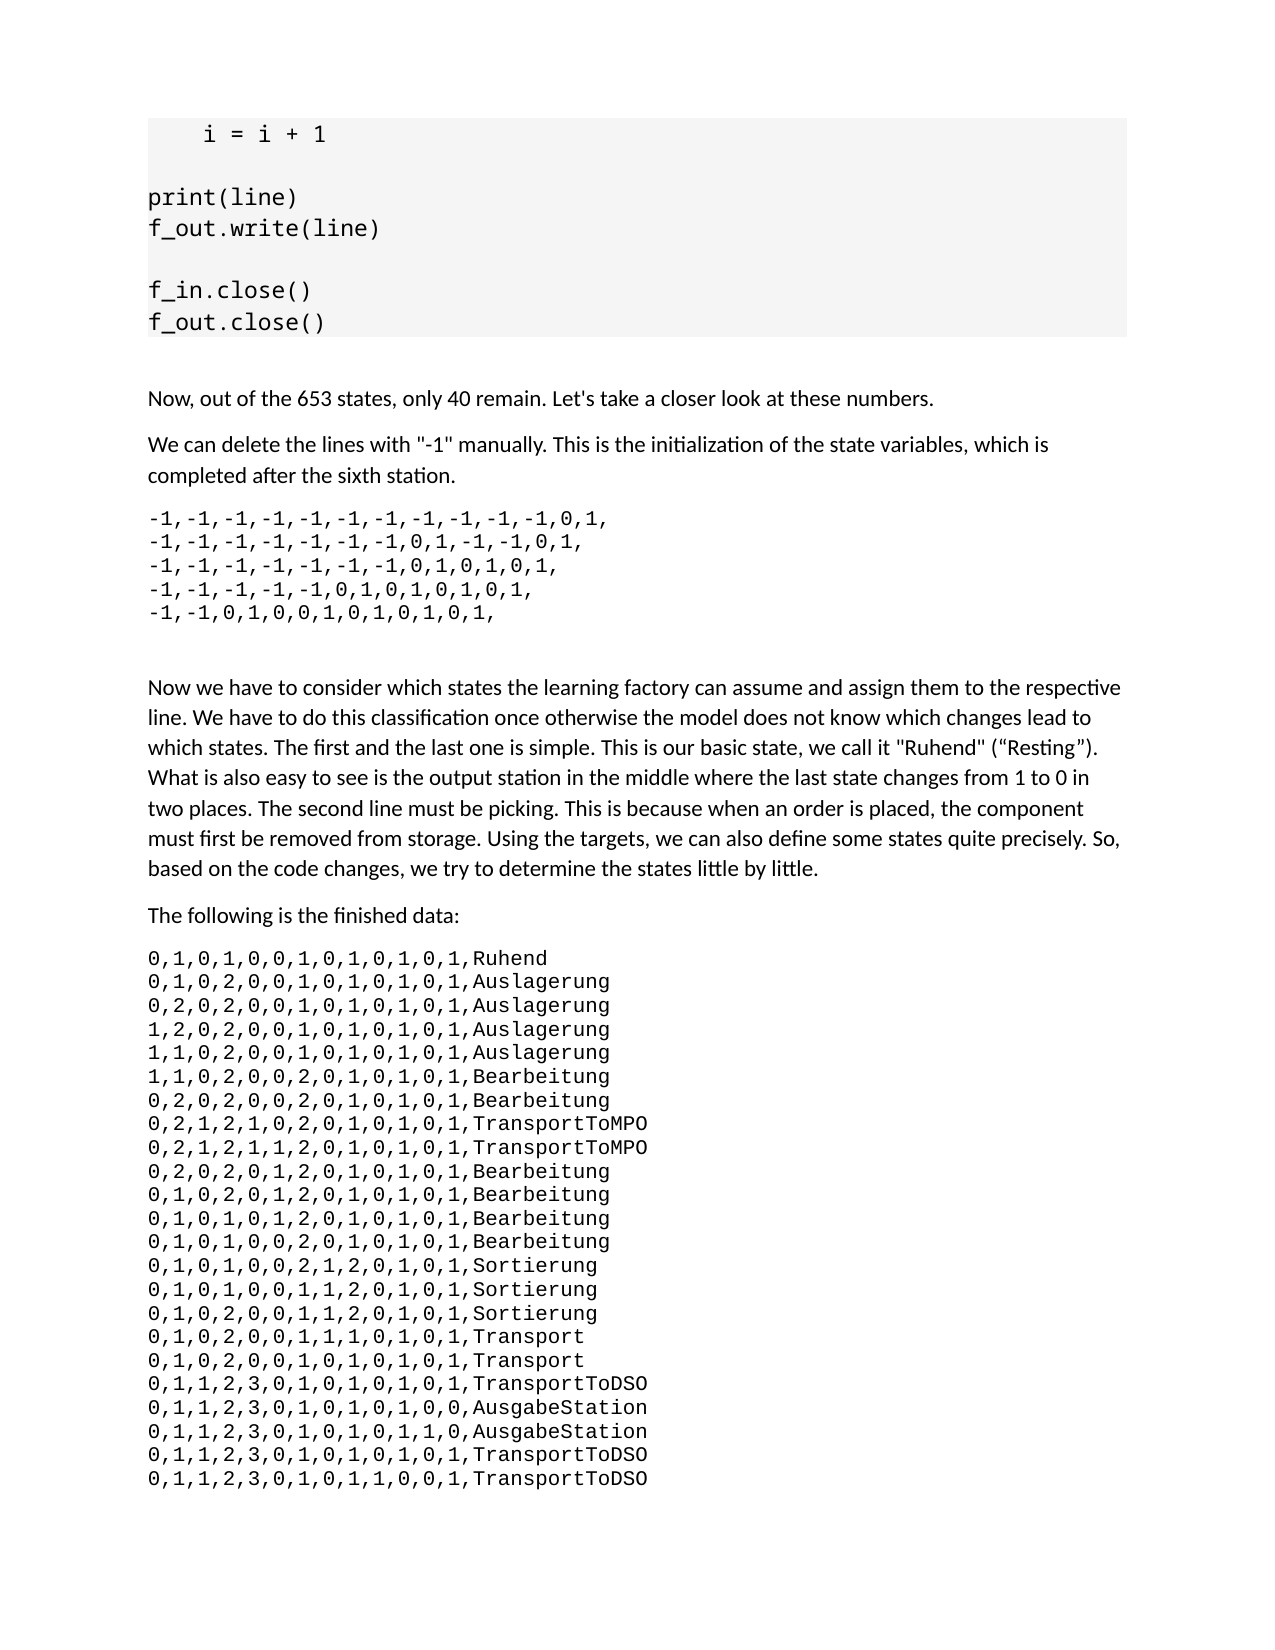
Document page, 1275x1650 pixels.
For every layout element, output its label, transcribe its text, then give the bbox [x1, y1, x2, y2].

text 0,1,1,2,3,0,1,0,1,0,1,1,0,AusgabeStation [148, 1421, 1127, 1444]
text 0,1,1,2,3,0,1,0,1,0,1,0,0,AusgabeStation [148, 1397, 1127, 1421]
text 0,1,0,2,0,1,2,0,1,0,1,0,1,Bearbeitung [148, 1184, 1127, 1208]
text 0,1,0,1,0,1,2,0,1,0,1,0,1,Bearbeitung [148, 1208, 1127, 1232]
text 1,2,0,2,0,0,1,0,1,0,1,0,1,Auslagerung [148, 1019, 1127, 1042]
text We can delete the lines with "-1" manually. This is the initialization of the state variables, which is completed after the sixth station. [148, 431, 1127, 489]
text 0,2,0,2,0,0,1,0,1,0,1,0,1,Auslagerung [148, 995, 1127, 1019]
text 0,1,0,1,0,0,2,1,2,0,1,0,1,Sortierung [148, 1255, 1127, 1279]
text 0,1,0,2,0,0,1,1,2,0,1,0,1,Sortierung [148, 1302, 1127, 1326]
text -1,-1,-1,-1,-1,0,1,0,1,0,1,0,1, [148, 579, 1127, 602]
text 0,1,1,2,3,0,1,0,1,1,0,0,1,TransportToDSO [148, 1468, 1127, 1492]
text 0,2,0,2,0,0,2,0,1,0,1,0,1,Bearbeitung [148, 1090, 1127, 1113]
text 0,2,0,2,0,1,2,0,1,0,1,0,1,Bearbeitung [148, 1161, 1127, 1184]
text Now we have to consider which states the learning factory can assume and assign them to the respective line. We have to do this classification once otherwise the model does not know which changes lead to which states. The first and the last one is simple. This is our basic state, we call it "Ruhend" (“Resting”). What is also easy to see is the output station in the middle where the last state changes from 1 to 0 in two places. The second line must be picking. This is because when an order is placed, the component must first be removed from storage. Using the targets, we can also define some states quite precisely. So, based on the code changes, we try to determine the states little by little. [148, 673, 1127, 882]
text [148, 118, 1127, 337]
text -1,-1,-1,-1,-1,-1,-1,0,1,-1,-1,0,1, [148, 531, 1127, 555]
text The following is the finished data: [148, 901, 1127, 929]
text 0,1,0,1,0,0,1,0,1,0,1,0,1,Ruhend [148, 948, 1127, 971]
text 0,2,1,2,1,1,2,0,1,0,1,0,1,TransportToMPO [148, 1137, 1127, 1161]
text 0,2,1,2,1,0,2,0,1,0,1,0,1,TransportToMPO [148, 1113, 1127, 1137]
text 0,1,1,2,3,0,1,0,1,0,1,0,1,TransportToDSO [148, 1444, 1127, 1468]
text 0,1,1,2,3,0,1,0,1,0,1,0,1,TransportToDSO [148, 1373, 1127, 1397]
text -1,-1,-1,-1,-1,-1,-1,0,1,0,1,0,1, [148, 555, 1127, 579]
text 0,1,0,1,0,0,1,1,2,0,1,0,1,Sortierung [148, 1279, 1127, 1302]
text -1,-1,0,1,0,0,1,0,1,0,1,0,1, [148, 602, 1127, 626]
text 0,1,0,2,0,0,1,1,1,0,1,0,1,Transport [148, 1326, 1127, 1350]
text 0,1,0,2,0,0,1,0,1,0,1,0,1,Transport [148, 1350, 1127, 1373]
text -1,-1,-1,-1,-1,-1,-1,-1,-1,-1,-1,0,1, [148, 508, 1127, 531]
text 1,1,0,2,0,0,1,0,1,0,1,0,1,Auslagerung [148, 1042, 1127, 1066]
text Now, out of the 653 states, only 40 remain. Let's take a closer look at these numbers. [148, 384, 1127, 412]
text 0,1,0,1,0,0,2,0,1,0,1,0,1,Bearbeitung [148, 1232, 1127, 1255]
text 0,1,0,2,0,0,1,0,1,0,1,0,1,Auslagerung [148, 971, 1127, 995]
text 1,1,0,2,0,0,2,0,1,0,1,0,1,Bearbeitung [148, 1066, 1127, 1090]
